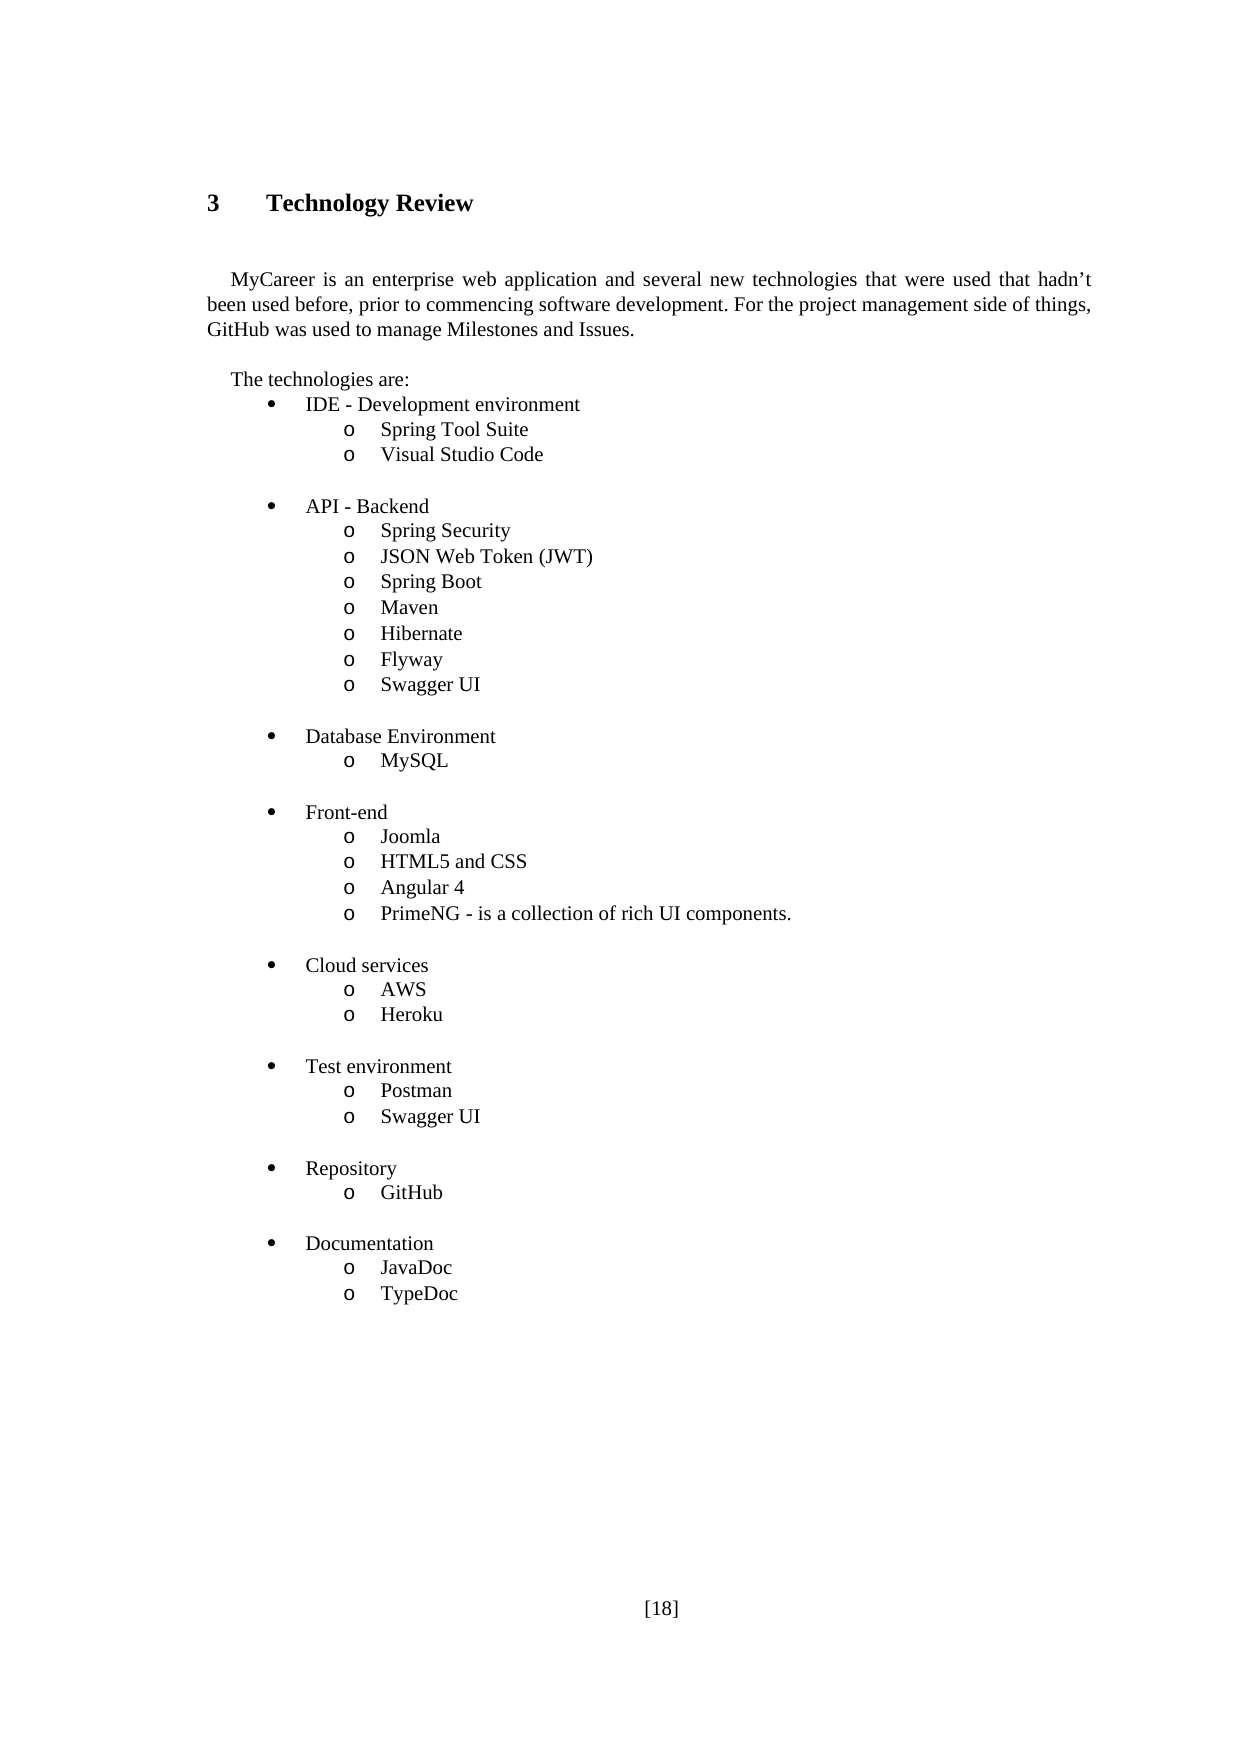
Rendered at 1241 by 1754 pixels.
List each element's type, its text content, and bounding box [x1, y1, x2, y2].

list GitHub [343, 1179, 1092, 1205]
list Visual Studio Code [343, 442, 1092, 468]
list Swagger UI [343, 672, 1092, 698]
list Postman [343, 1078, 1092, 1104]
list JavaDoc [343, 1255, 1092, 1281]
list Hibernate [343, 621, 1092, 647]
text MyCareer is an enterprise web application and several new technologies that were used that hadn’t been used before, prior to commencing software development. For the project management side of things, GitHub was used to manage Milestones and Issues. [207, 266, 1092, 341]
list Repository [268, 1154, 1092, 1179]
list PrimeNG - is a collection of rich UI components. [343, 901, 1092, 927]
list Database Environment [268, 723, 1092, 748]
list IDE - Development environment [268, 391, 1092, 416]
list Documentation [268, 1230, 1092, 1255]
list Front-end [268, 799, 1092, 824]
list Maven [343, 595, 1092, 621]
list Swagger UI [343, 1104, 1092, 1129]
list HTML5 and CSS [343, 849, 1092, 875]
list Angular 4 [343, 875, 1092, 901]
list API - Backend [268, 493, 1092, 518]
list JSON Web Token (JWT) [343, 544, 1092, 569]
list TypeDoc [343, 1281, 1092, 1307]
list MySQL [343, 748, 1092, 774]
list Flyway [343, 647, 1092, 672]
subtitle Technology Review [207, 185, 1092, 216]
list Spring Tool Suite [343, 416, 1092, 442]
list Heroku [343, 1002, 1092, 1028]
list AWS [343, 977, 1092, 1002]
list Cloud services [268, 952, 1092, 977]
list Spring Boot [343, 569, 1092, 595]
list Joomla [343, 824, 1092, 849]
list Spring Security [343, 518, 1092, 544]
text The technologies are: [207, 366, 1092, 391]
list Test environment [268, 1053, 1092, 1078]
